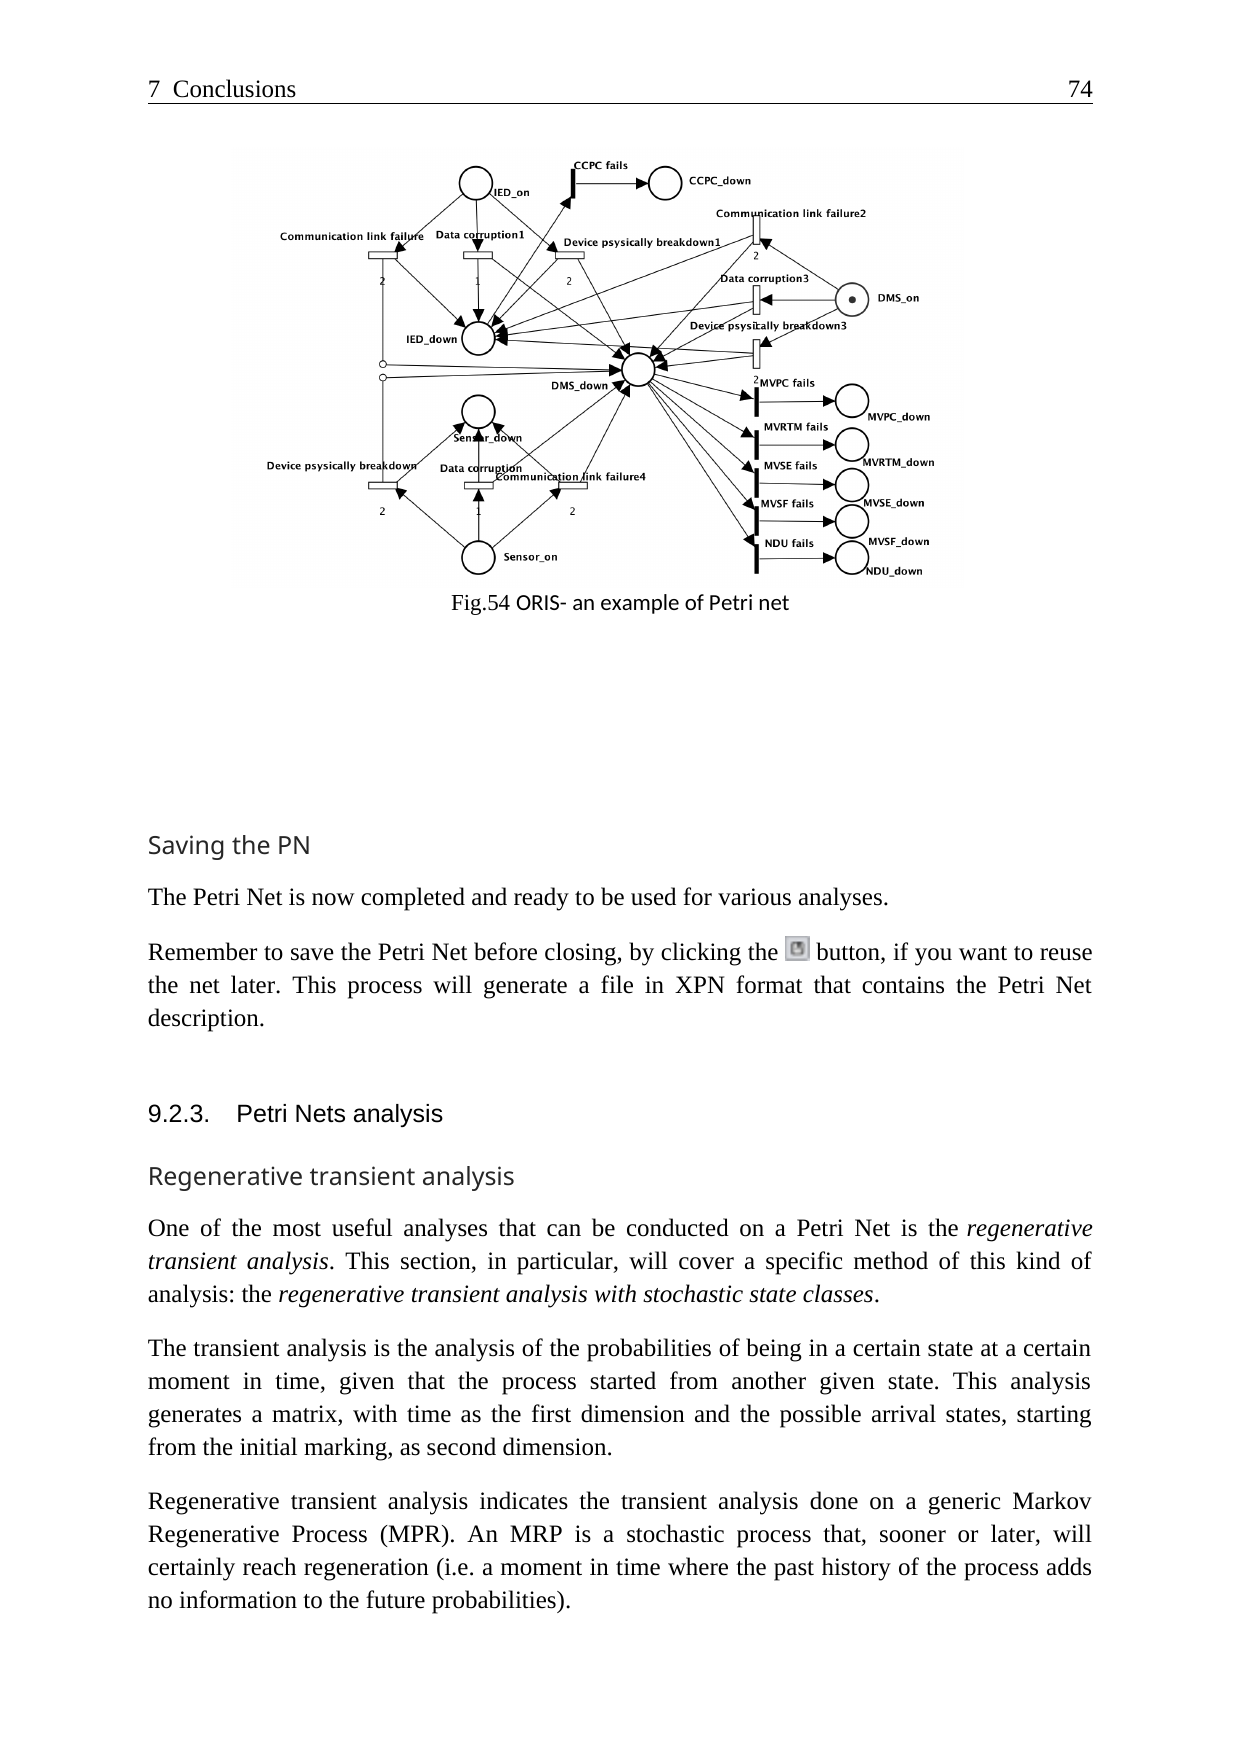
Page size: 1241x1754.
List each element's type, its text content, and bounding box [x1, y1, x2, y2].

text The transient analysis is the analysis of the probabilities of being in a certain state at a certain moment in time, given that the process started from another given state. This analysis generates a matrix, with time as the first dimension and the possible arrival states, starting from the initial marking, as second dimension. [148, 1333, 1093, 1461]
text Regenerative transient analysis [148, 1153, 1093, 1192]
text Remember to save the Petri Net before closing, by clicking the button, if you want to reuse the net later. This process will generate a file in XPN format that contains the Petri Net description. [148, 936, 1093, 1032]
text One of the most useful analyses that can be conducted on a Petri Net is the regenerative transient analysis. This section, in particular, will cover a specific method of this kind of analysis: the regenerative transient analysis with stochastic state classes. [148, 1213, 1093, 1308]
text Fig.54 ORIS- an example of Petri net [148, 588, 1093, 616]
picture [785, 936, 810, 961]
picture [231, 147, 964, 588]
text Regenerative transient analysis indicates the transient analysis done on a generic Markov Regenerative Process (MPR). An MRP is a stochastic process that, sooner or later, will certainly reach regeneration (i.e. a moment in time where the past history of the process adds no information to the future probabilities). [148, 1486, 1093, 1614]
text The Petri Net is now completed and ready to be used for various analyses. [148, 882, 1093, 911]
text Saving the PN [148, 822, 1093, 861]
title Petri Nets analysis [148, 1099, 1093, 1128]
